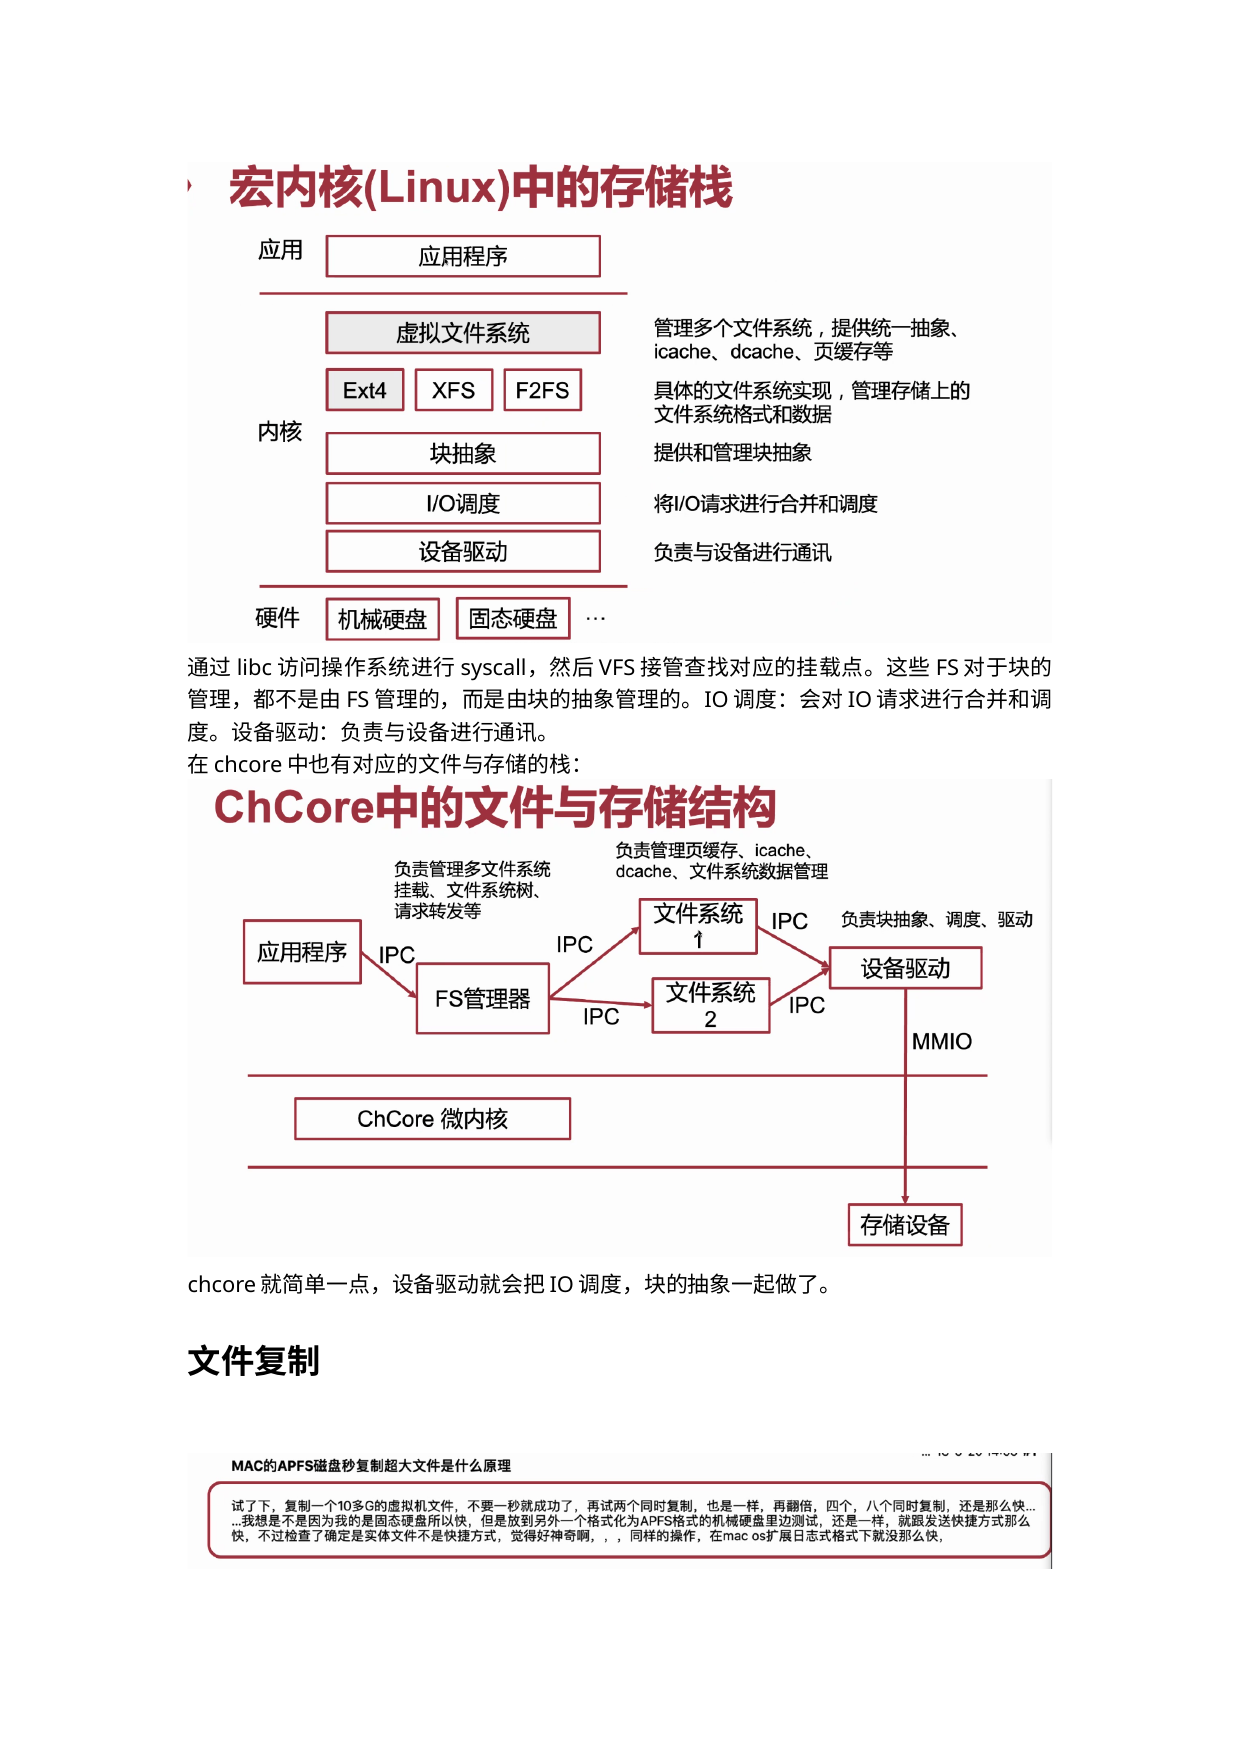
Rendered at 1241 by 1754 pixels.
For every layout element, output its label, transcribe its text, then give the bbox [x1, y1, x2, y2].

text 在chcore中也有对应的文件与存储的栈： [187, 747, 1053, 779]
text chcore就简单一点，设备驱动就会把IO调度，块的抽象一起做了。 [187, 1267, 1053, 1299]
subtitle 文件复制 [187, 1327, 1053, 1392]
text 通过libc访问操作系统进行syscall，然后VFS接管查找对应的挂载点。这些FS对于块的管理，都不是由FS管理的，而是由块的抽象管理的。IO调度：会对IO请求进行合并和调度。设备驱动：负责与设备进行通讯。 [187, 649, 1053, 747]
picture [187, 779, 1053, 1257]
picture [187, 1453, 1053, 1569]
picture [187, 162, 1053, 643]
